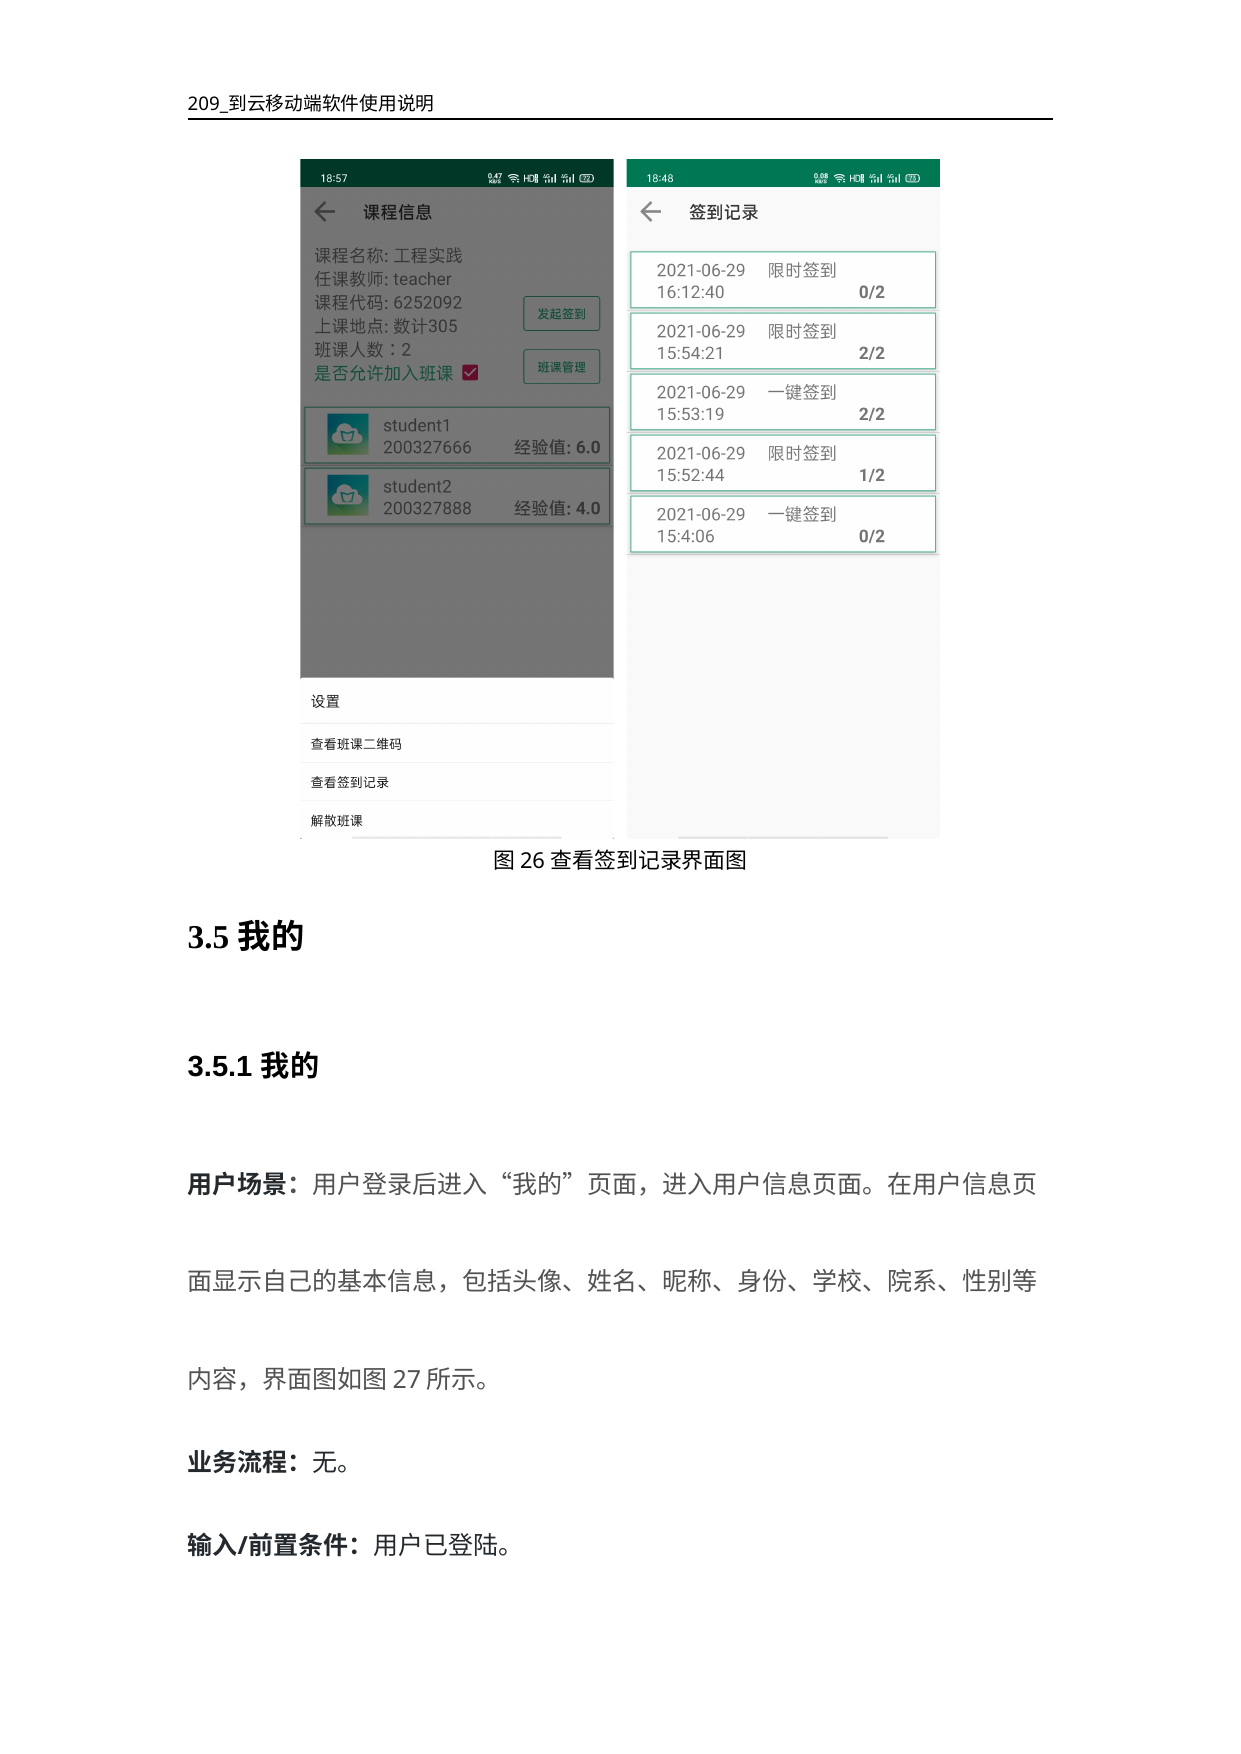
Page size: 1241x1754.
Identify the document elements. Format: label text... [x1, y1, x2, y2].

subtitle 3.5.1 我的 [187, 1031, 1053, 1096]
picture [626, 159, 940, 839]
text 图 26 查看签到记录界面图 [187, 842, 1053, 875]
subtitle 3.5 我的 [187, 902, 1053, 967]
text 用户场景：用户登录后进入“我的”页面，进入用户信息页面。在用户信息页面显示自己的基本信息，包括头像、姓名、昵称、身份、学校、院系、性别等内容，界面图如图27所示。 [187, 1150, 1053, 1410]
picture [300, 159, 614, 839]
text 输入/前置条件：用户已登陆。 [187, 1511, 1053, 1576]
text 业务流程：无。 [187, 1428, 1053, 1493]
